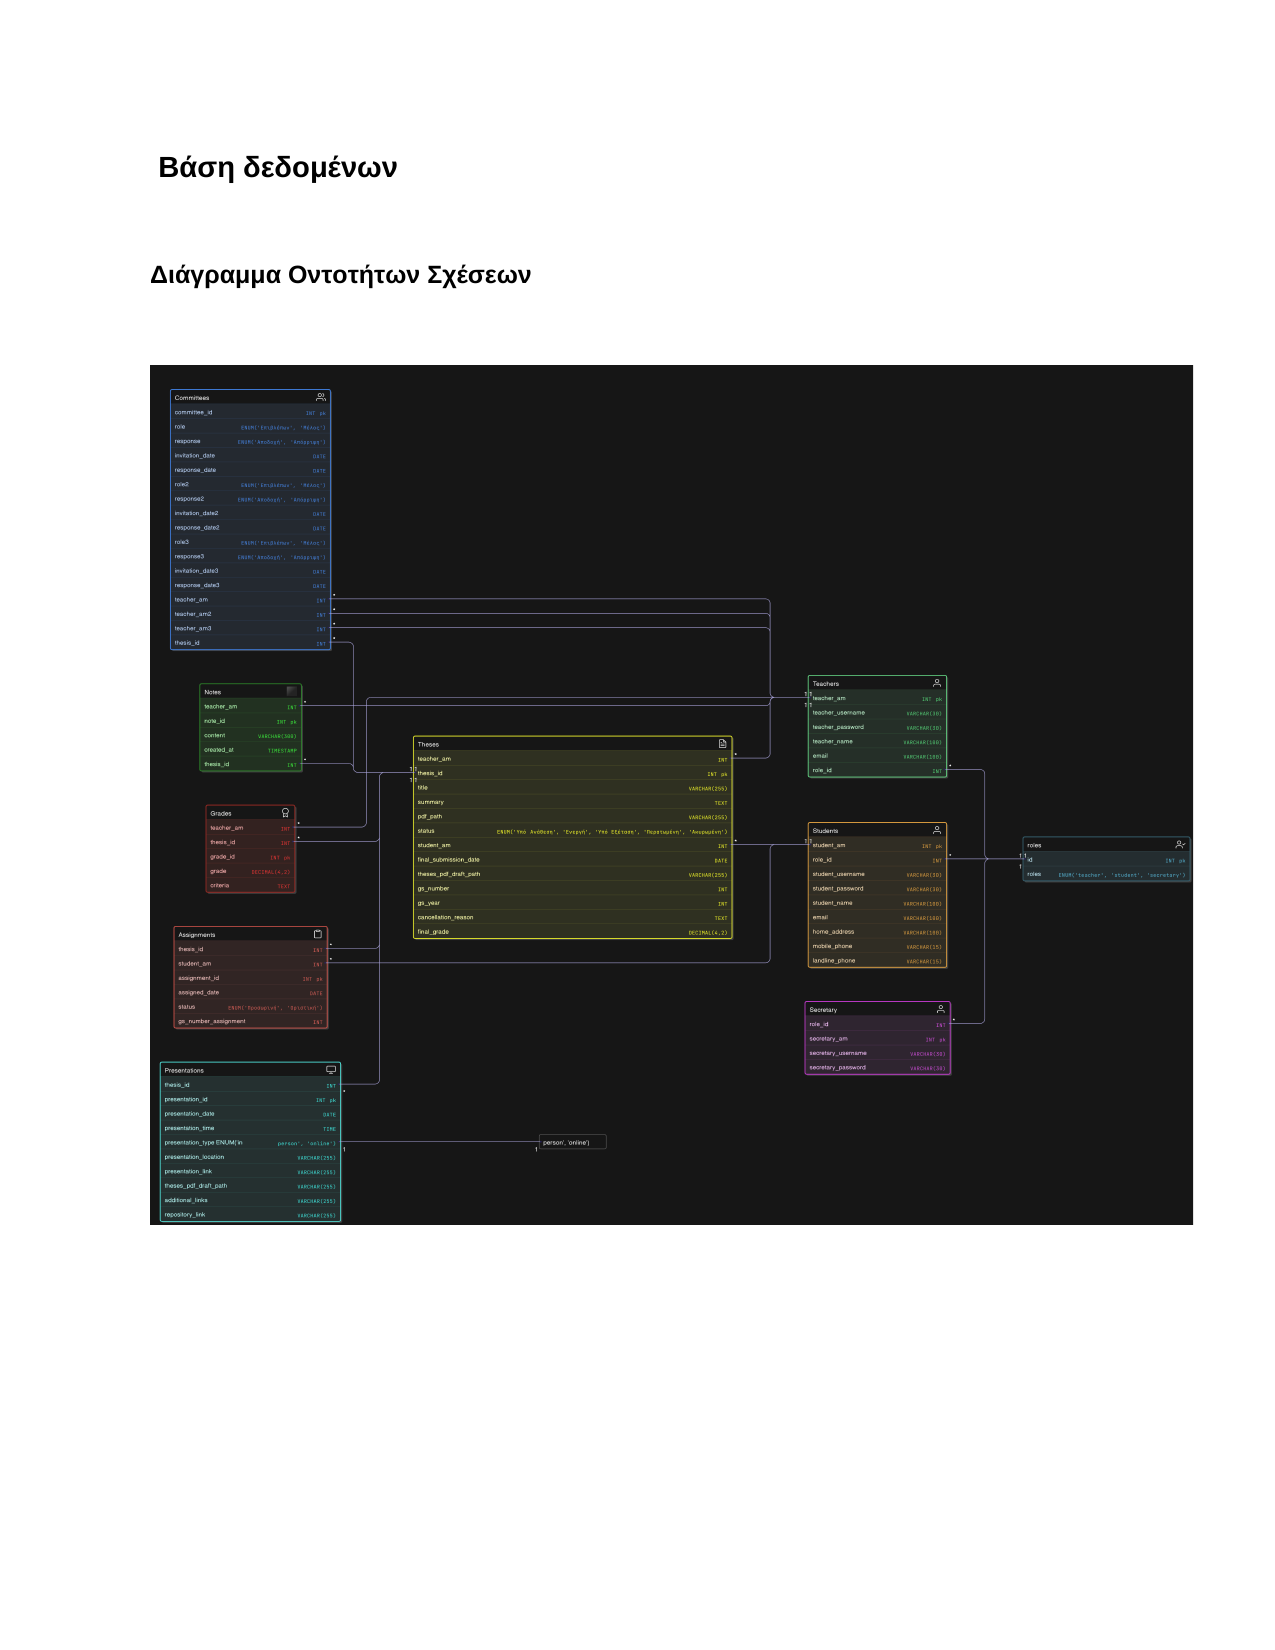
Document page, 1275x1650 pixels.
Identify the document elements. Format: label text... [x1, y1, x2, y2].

picture [150, 365, 1194, 1225]
text Διάγραμμα Οντοτήτων Σχέσεων [150, 260, 1125, 289]
text Bάση δεδομένων [150, 150, 1125, 183]
